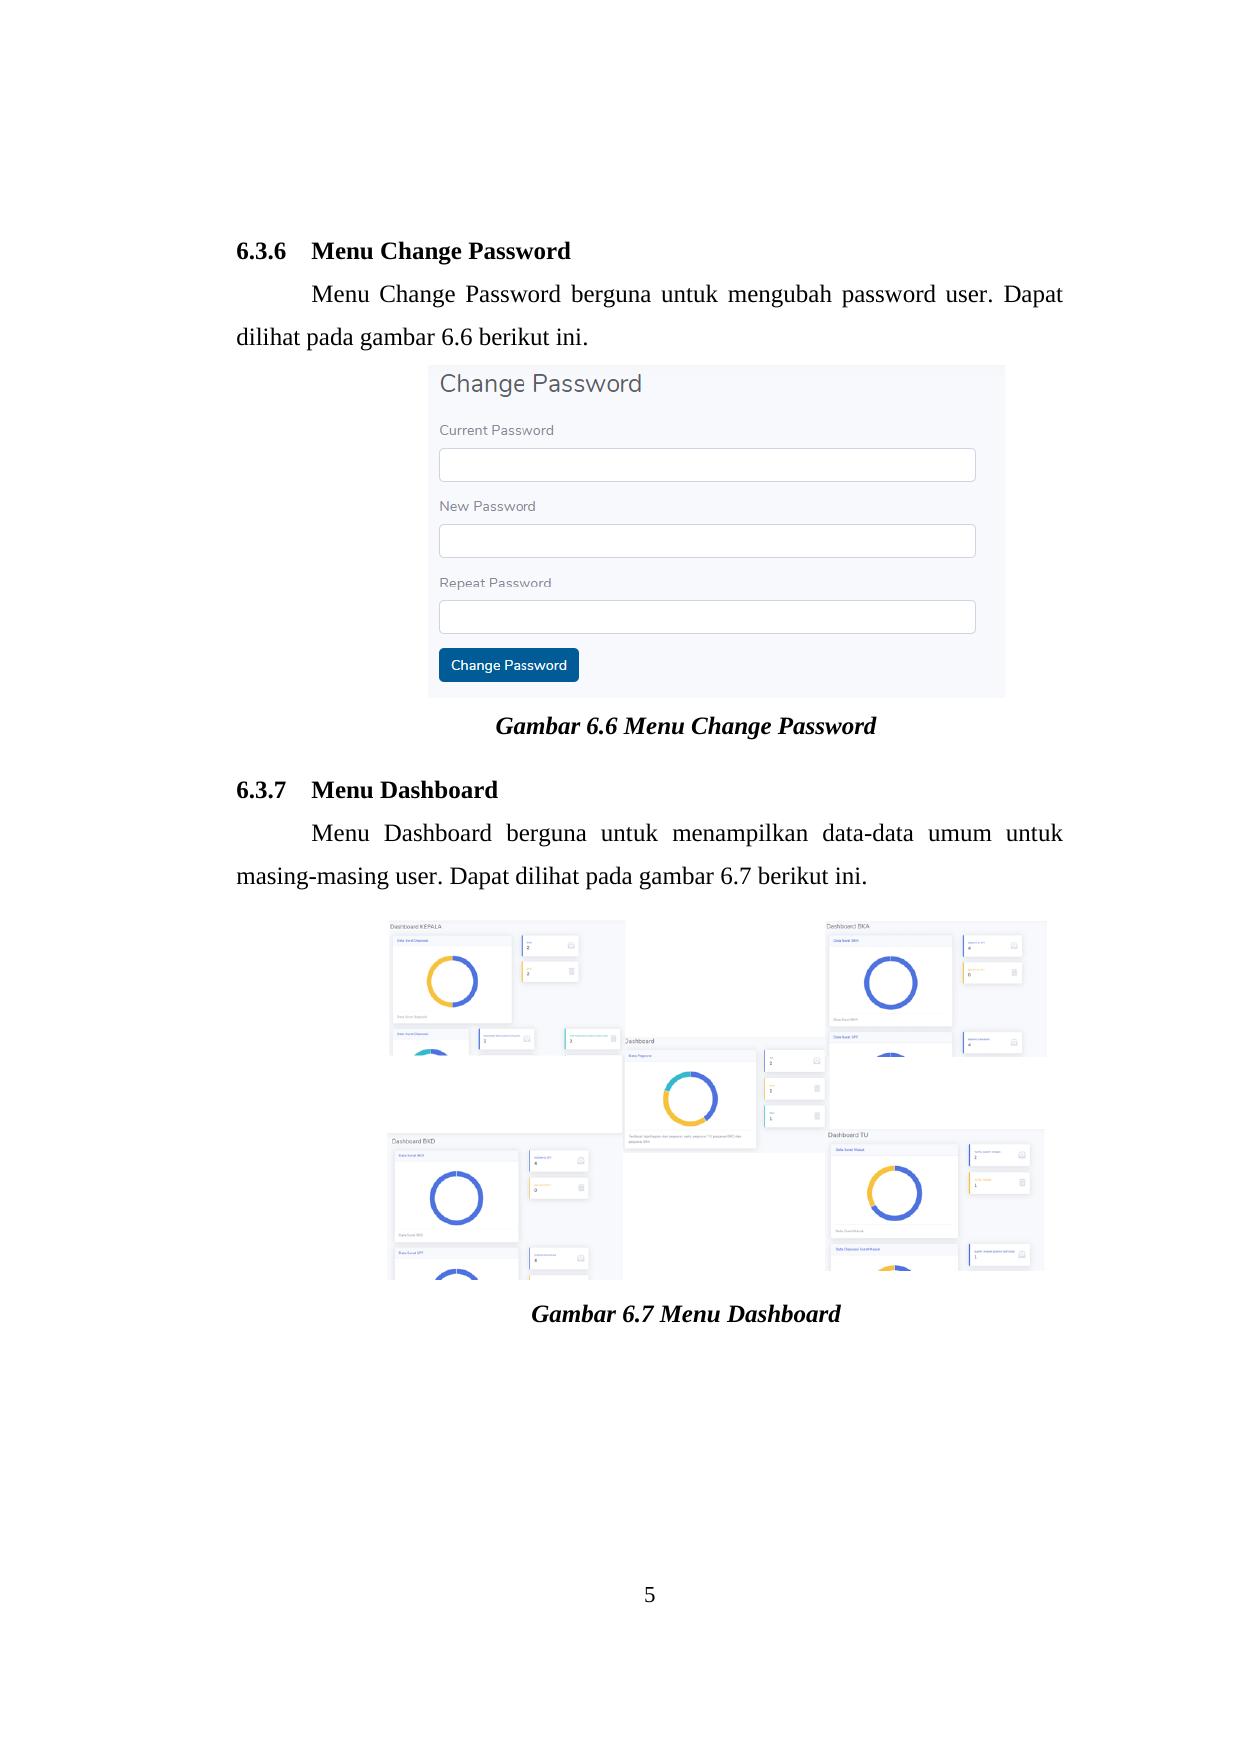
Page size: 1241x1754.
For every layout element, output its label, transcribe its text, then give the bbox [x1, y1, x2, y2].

text Menu Change Password berguna untuk mengubah password user. Dapat dilihat pada gambar 6.6 berikut ini. [236, 279, 1063, 351]
subtitle Menu Dashboard [236, 775, 1063, 804]
text Gambar 6.6 Menu Change Password [311, 711, 1063, 740]
text Menu Dashboard berguna untuk menampilkan data-data umum untuk masing-masing user. Dapat dilihat pada gambar 6.7 berikut ini. [236, 818, 1063, 890]
subtitle Menu Change Password [236, 236, 1063, 265]
picture [376, 904, 1058, 1286]
text Gambar 6.7 Menu Dashboard [311, 1299, 1063, 1328]
picture [427, 365, 1006, 698]
